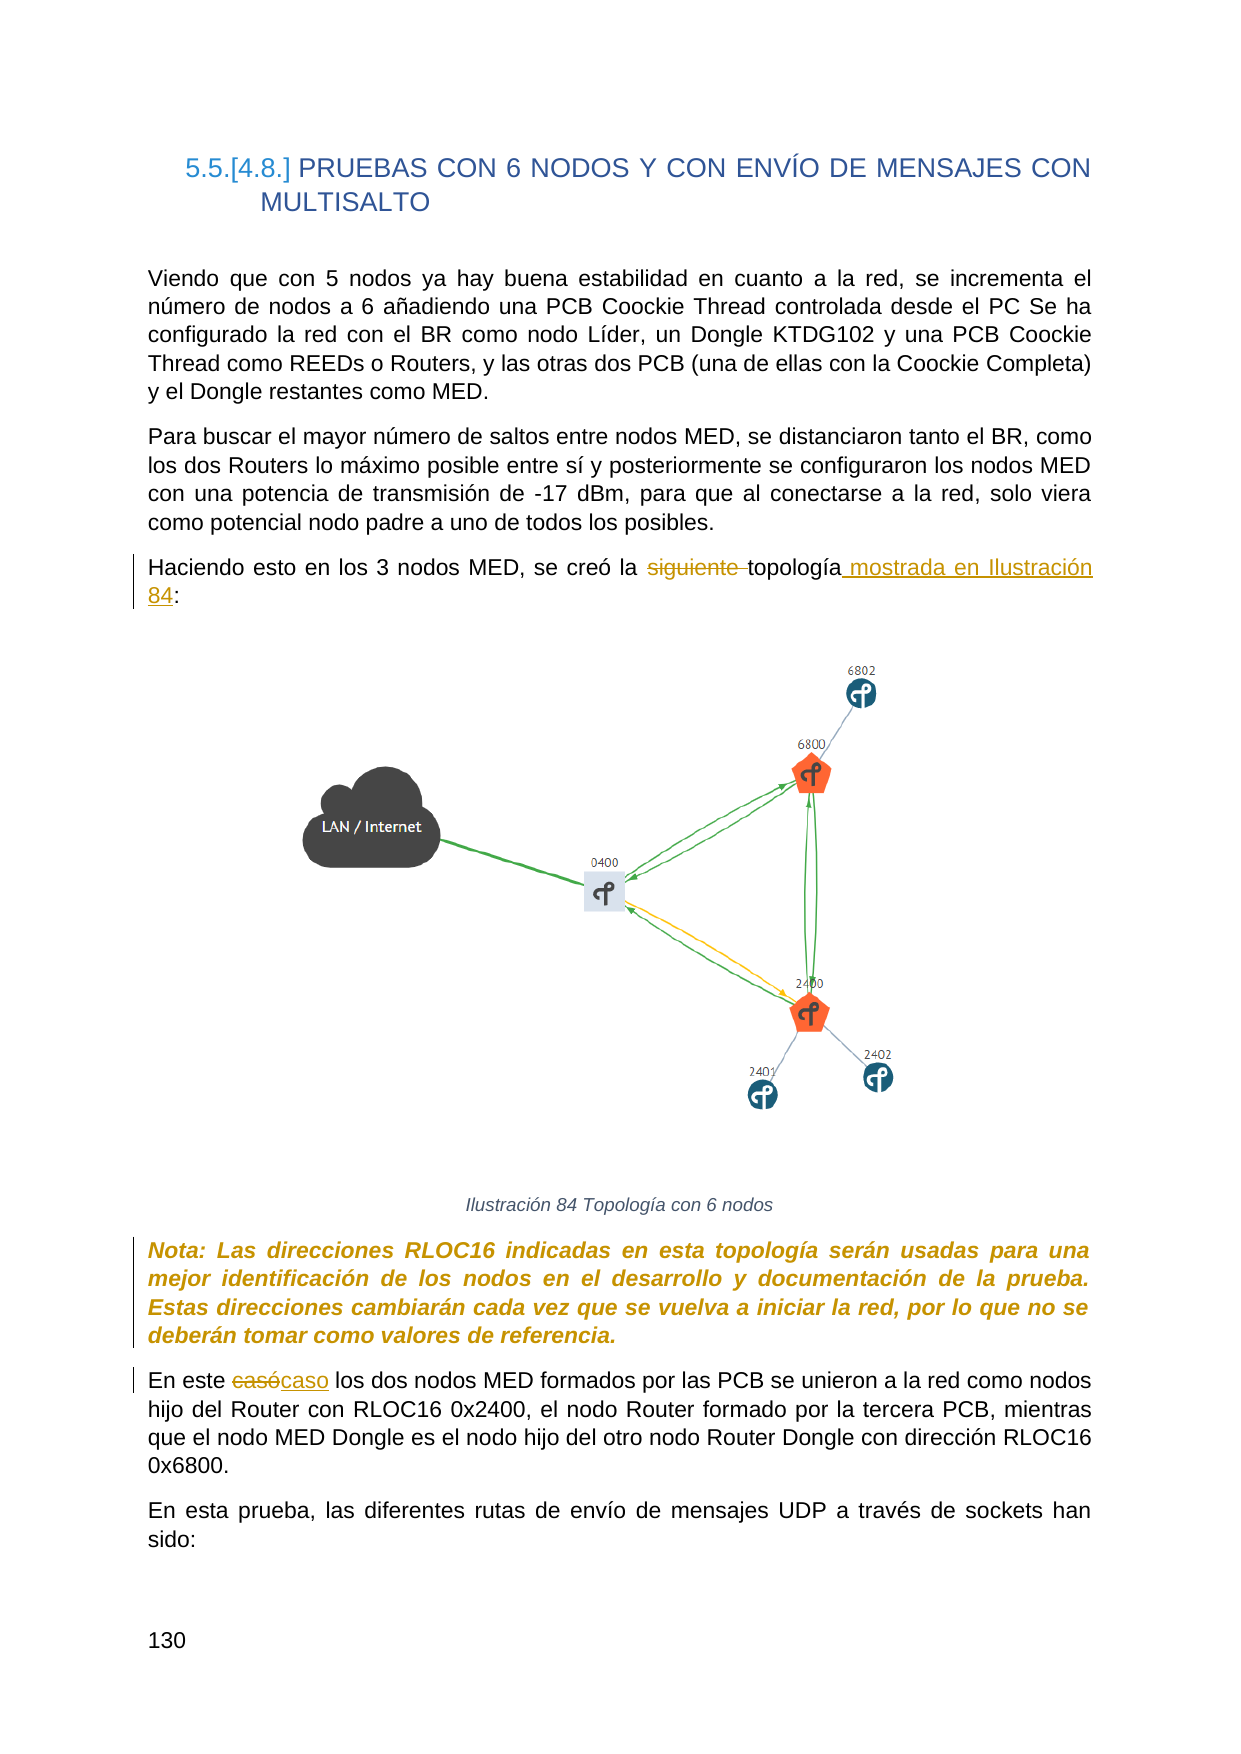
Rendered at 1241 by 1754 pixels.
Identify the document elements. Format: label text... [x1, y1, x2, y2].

subtitle PRUEBAS CON 6 NODOS Y CON ENVÍO DE MENSAJES CON MULTISALTO [185, 152, 1092, 217]
text Viendo que con 5 nodos ya hay buena estabilidad en cuanto a la red, se incrementa el número de nodos a 6 añadiendo una PCB Coockie Thread controlada desde el PC Se ha configurado la red con el BR como nodo Líder, un Dongle KTDG102 y una PCB Coockie Thread como REEDs o Routers, y las otras dos PCB (una de ellas con la Coockie Completa) y el Dongle restantes como MED. [148, 264, 1092, 404]
text Para buscar el mayor número de saltos entre nodos MED, se distanciaron tanto el BR, como los dos Routers lo máximo posible entre sí y posteriormente se configuraron los nodos MED con una potencia de transmisión de -17 dBm, para que al conectarse a la red, solo viera como potencial nodo padre a uno de todos los posibles. [148, 423, 1092, 535]
picture [241, 627, 999, 1176]
text Nota: Las direcciones RLOC16 indicadas en esta topología serán usadas para una mejor identificación de los nodos en el desarrollo y documentación de la prueba. Estas direcciones cambiarán cada vez que se vuelva a iniciar la red, por lo que no se deberán tomar como valores de referencia. [148, 1237, 1092, 1348]
text En esta prueba, las diferentes rutas de envío de mensajes UDP a través de sockets han sido: [148, 1497, 1092, 1552]
text Haciendo esto en los 3 nodos MED, se creó la topología: [148, 554, 1092, 608]
text En este los dos nodos MED formados por las PCB se unieron a la red como nodos hijo del Router con RLOC16 0x2400, el nodo Router formado por la tercera PCB, mientras que el nodo MED Dongle es el nodo hijo del otro nodo Router Dongle con dirección RLOC16 0x6800. [148, 1367, 1092, 1479]
